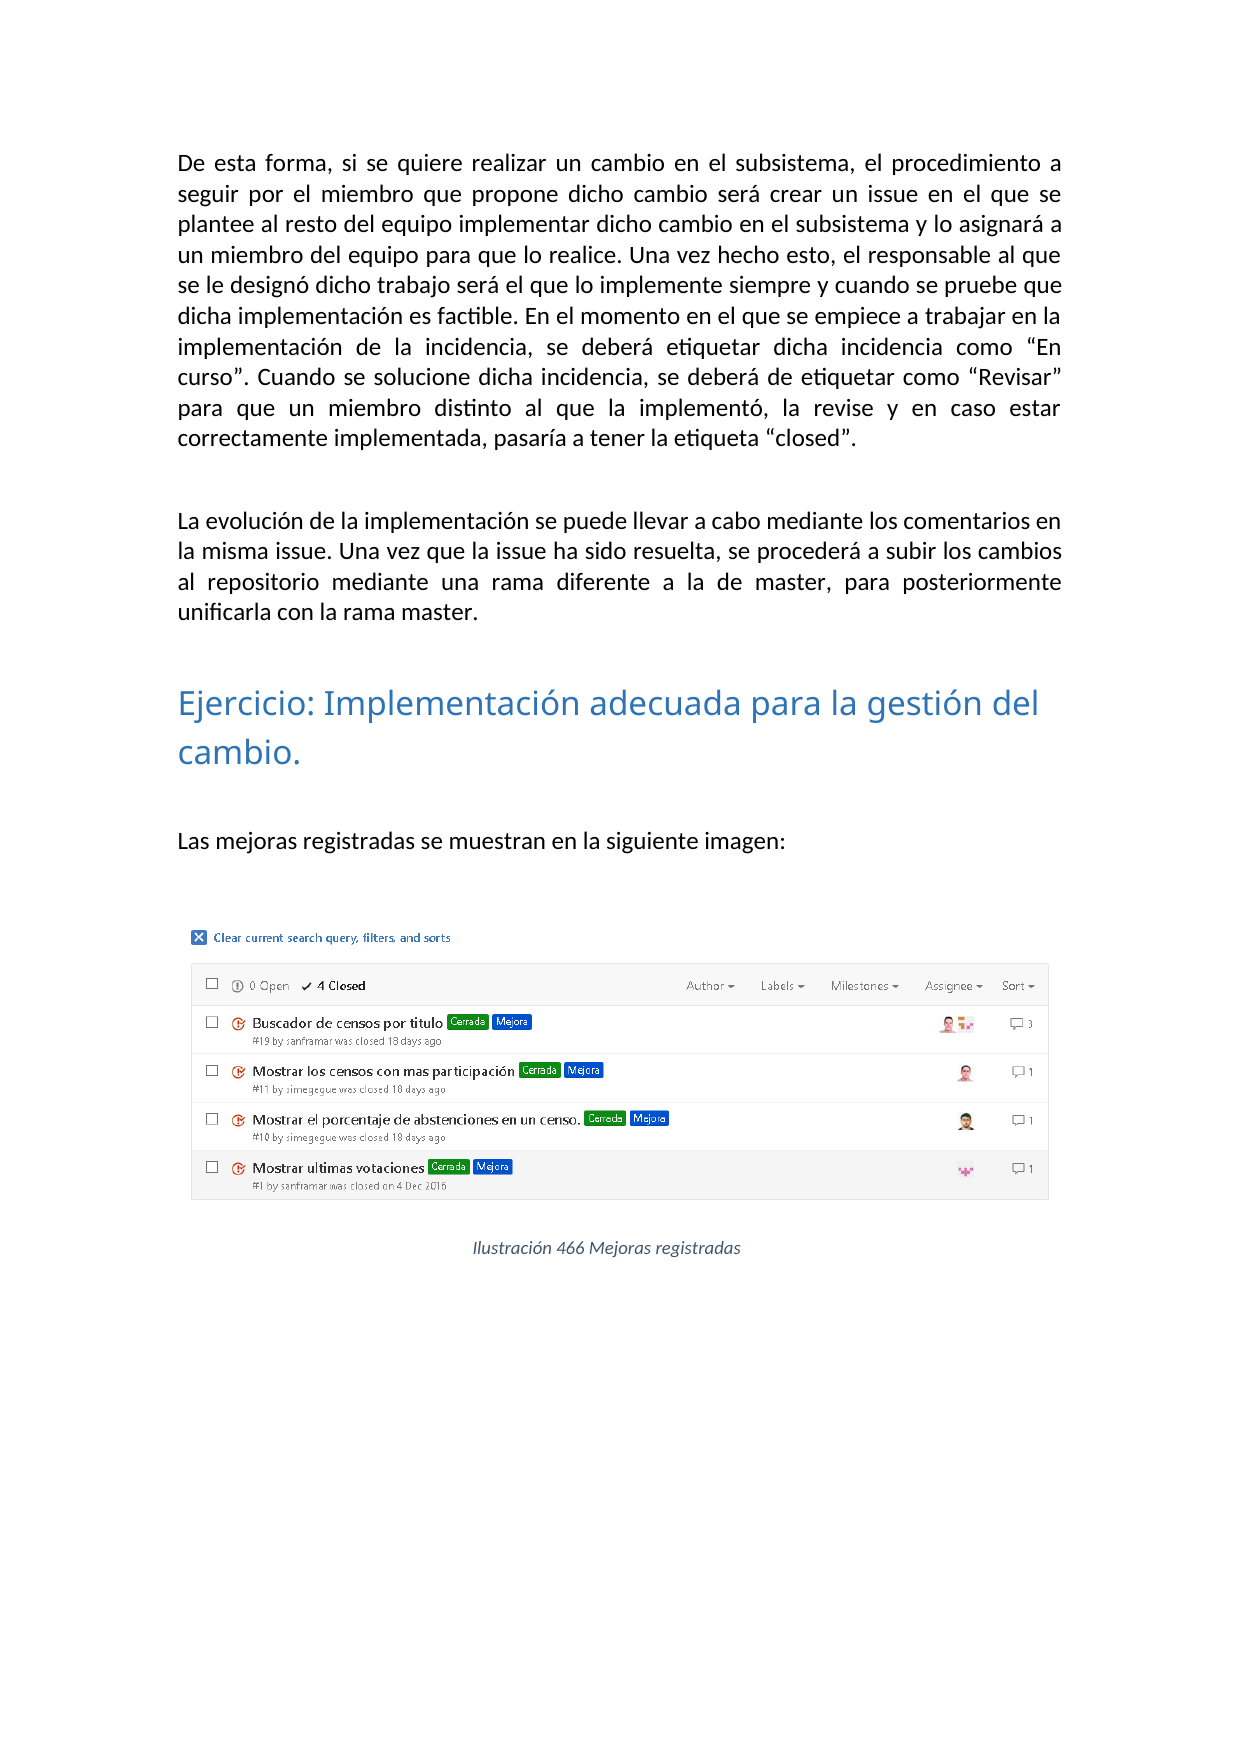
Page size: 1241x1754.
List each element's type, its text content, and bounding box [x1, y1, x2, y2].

text La evolución de la implementación se puede llevar a cabo mediante los comentarios en la misma issue. Una vez que la issue ha sido resuelta, se procederá a subir los cambios al repositorio mediante una rama diferente a la de master, para posteriormente unificarla con la rama master. [177, 505, 1063, 627]
text Las mejoras registradas se muestran en la siguiente imagen: [177, 825, 1063, 855]
text Ilustración 56 Mejoras registradas [472, 1236, 1063, 1259]
picture [177, 923, 1063, 1218]
text De esta forma, si se quiere realizar un cambio en el subsistema, el procedimiento a seguir por el miembro que propone dicho cambio será crear un issue en el que se plantee al resto del equipo implementar dicho cambio en el subsistema y lo asignará a un miembro del equipo para que lo realice. Una vez hecho esto, el responsable al que se le designó dicho trabajo será el que lo implemente siempre y cuando se pruebe que dicha implementación es factible. En el momento en el que se empiece a trabajar en la implementación de la incidencia, se deberá etiquetar dicha incidencia como “En curso”. Cuando se solucione dicha incidencia, se deberá de etiquetar como “Revisar” para que un miembro distinto al que la implementó, la revise y en caso estar correctamente implementada, pasaría a tener la etiqueta “closed”. [177, 148, 1063, 453]
subtitle Ejercicio: Implementación adecuada para la gestión del cambio. [177, 680, 1063, 774]
